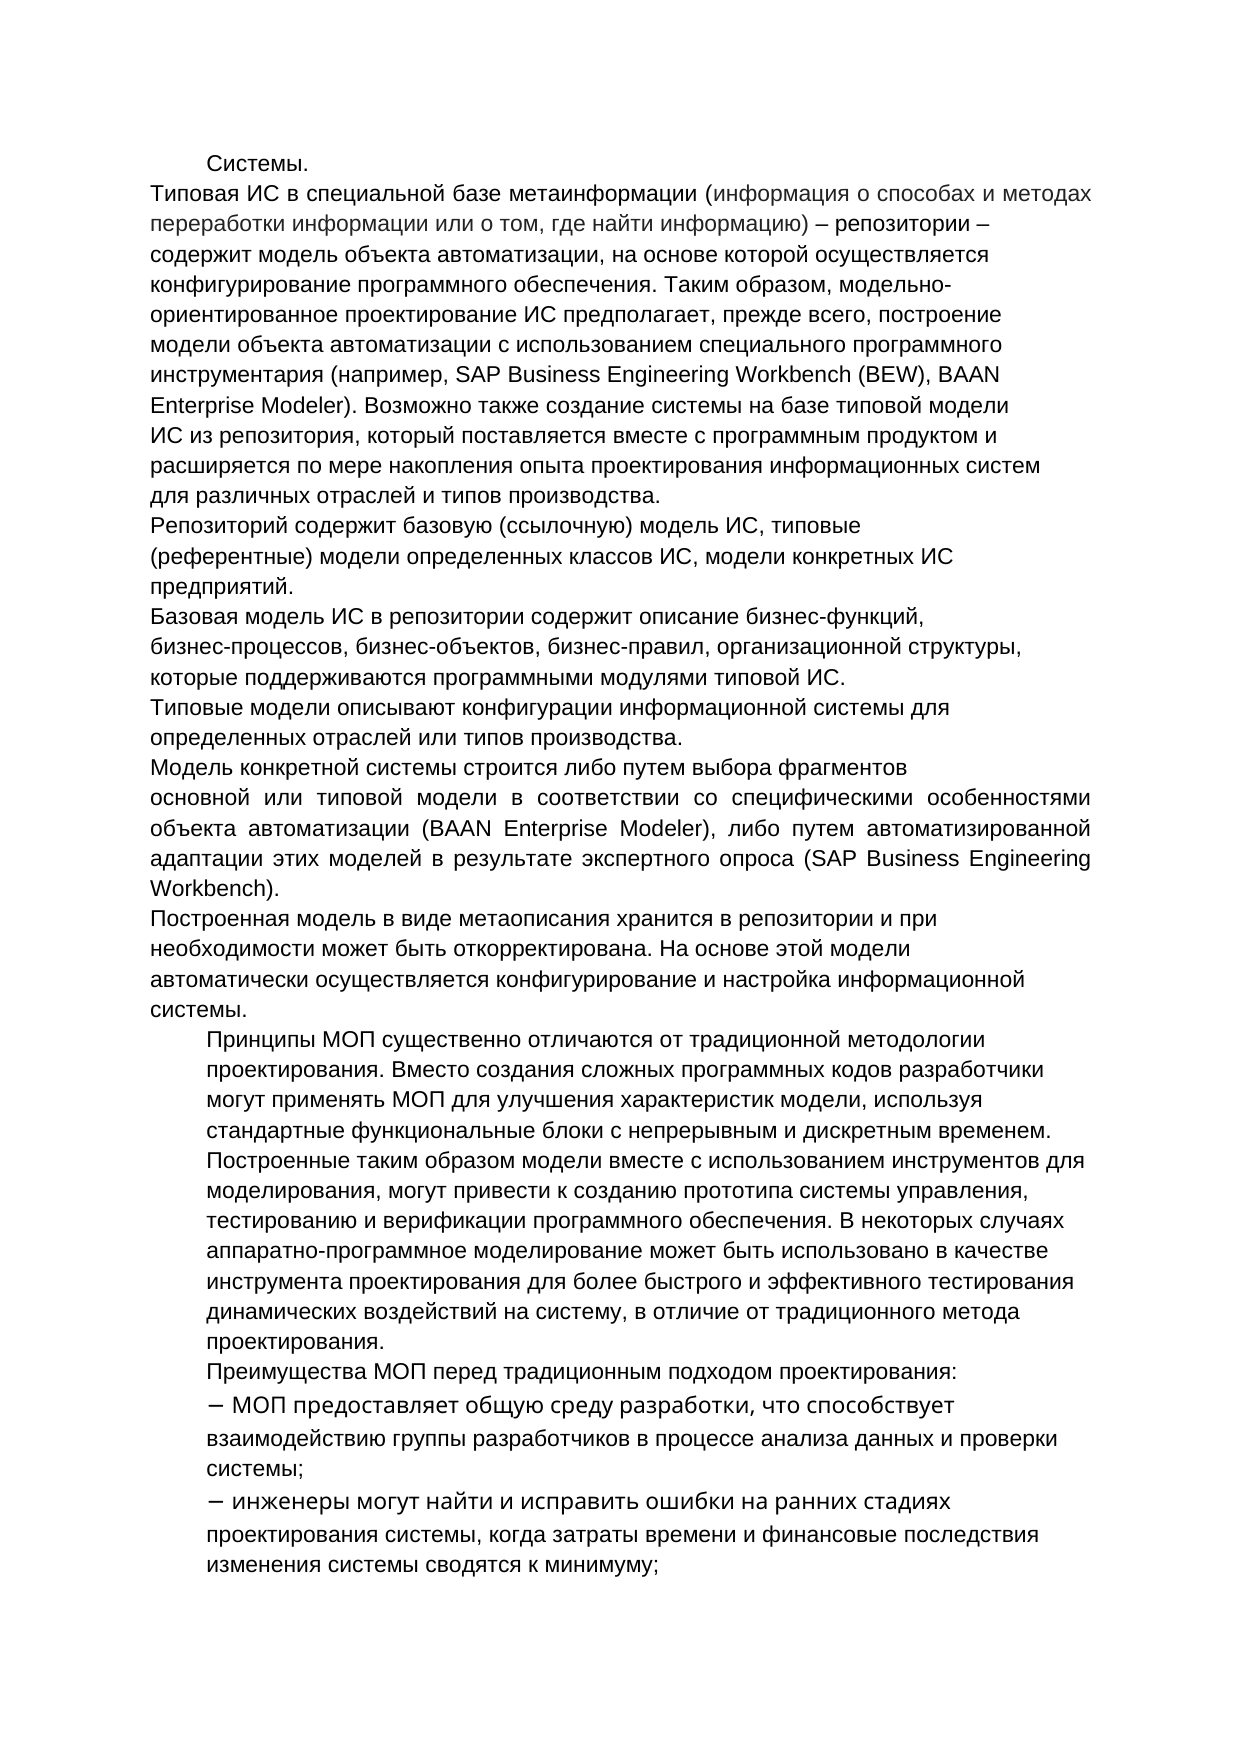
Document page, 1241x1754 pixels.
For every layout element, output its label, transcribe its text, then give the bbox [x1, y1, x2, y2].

text предприятий. [150, 573, 1092, 599]
text могут применять МОП для улучшения характеристик модели, используя [150, 1086, 1092, 1113]
text тестированию и верификации программного обеспечения. В некоторых случаях [150, 1207, 1092, 1234]
text Принципы МОП существенно отличаются от традиционной методологии [150, 1026, 1092, 1052]
text содержит модель объекта автоматизации, на основе которой осуществляется [150, 241, 1092, 267]
text инструментария (например, SAP Business Engineering Workbench (BEW), BAAN [150, 361, 1092, 388]
text которые поддерживаются программными модулями типовой ИС. [150, 663, 1092, 690]
text динамических воздействий на систему, в отличие от традиционного метода [150, 1298, 1092, 1324]
text Системы. [150, 150, 1092, 176]
text системы. [150, 996, 1092, 1022]
text моделирования, могут привести к созданию прототипа системы управления, [150, 1177, 1092, 1203]
text модели объекта автоматизации с использованием специального программного [150, 331, 1092, 358]
text определенных отраслей или типов производства. [150, 724, 1092, 750]
text расширяется по мере накопления опыта проектирования информационных систем [150, 452, 1092, 478]
text проектирования. Вместо создания сложных программных кодов разработчики [150, 1056, 1092, 1083]
text проектирования системы, когда затраты времени и финансовые последствия [150, 1521, 1092, 1547]
text конфигурирование программного обеспечения. Таким образом, модельно- [150, 271, 1092, 297]
text Построенная модель в виде метаописания хранится в репозитории и при [150, 905, 1092, 932]
text автоматически осуществляется конфигурирование и настройка информационной [150, 966, 1092, 992]
text Типовые модели описывают конфигурации информационной системы для [150, 694, 1092, 720]
text бизнес-процессов, бизнес-объектов, бизнес-правил, организационной структуры, [150, 633, 1092, 660]
text (референтные) модели определенных классов ИС, модели конкретных ИС [150, 543, 1092, 569]
text необходимости может быть откорректирована. На основе этой модели [150, 935, 1092, 962]
text аппаратно-программное моделирование может быть использовано в качестве [150, 1237, 1092, 1264]
text проектирования. [150, 1328, 1092, 1354]
text изменения системы сводятся к минимуму; [150, 1551, 1092, 1577]
text для различных отраслей и типов производства. [150, 482, 1092, 509]
text Преимущества МОП перед традиционным подходом проектирования: [150, 1358, 1092, 1385]
text Репозиторий содержит базовую (ссылочную) модель ИС, типовые [150, 512, 1092, 539]
text стандартные функциональные блоки с непрерывным и дискретным временем. [150, 1117, 1092, 1143]
text Enterprise Modeler). Возможно также создание системы на базе типовой модели [150, 392, 1092, 418]
text − инженеры могут найти и исправить ошибки на ранних стадиях [150, 1485, 1092, 1516]
text основной или типовой модели в соответствии со специфическими особенностями объекта автоматизации (BAAN Enterprise Modeler), либо путем автоматизированной адаптации этих моделей в результате экспертного опроса (SAP Business Engineering Workbench). [150, 784, 1092, 901]
text Модель конкретной системы строится либо путем выбора фрагментов [150, 754, 1092, 781]
text взаимодействию группы разработчиков в процессе анализа данных и проверки [150, 1424, 1092, 1451]
text Построенные таким образом модели вместе с использованием инструментов для [150, 1147, 1092, 1173]
text ИС из репозитория, который поставляется вместе с программным продуктом и [150, 422, 1092, 448]
text системы; [150, 1455, 1092, 1481]
text ориентированное проектирование ИС предполагает, прежде всего, построение [150, 301, 1092, 327]
text − МОП предоставляет общую среду разработки, что способствует [150, 1388, 1092, 1420]
text инструмента проектирования для более быстрого и эффективного тестирования [150, 1268, 1092, 1294]
text Типовая ИС в специальной базе метаинформации (информация о способах и методах переработки информации или о том, где найти информацию) – репозитории – [150, 180, 1092, 237]
text Базовая модель ИС в репозитории содержит описание бизнес-функций, [150, 603, 1092, 629]
